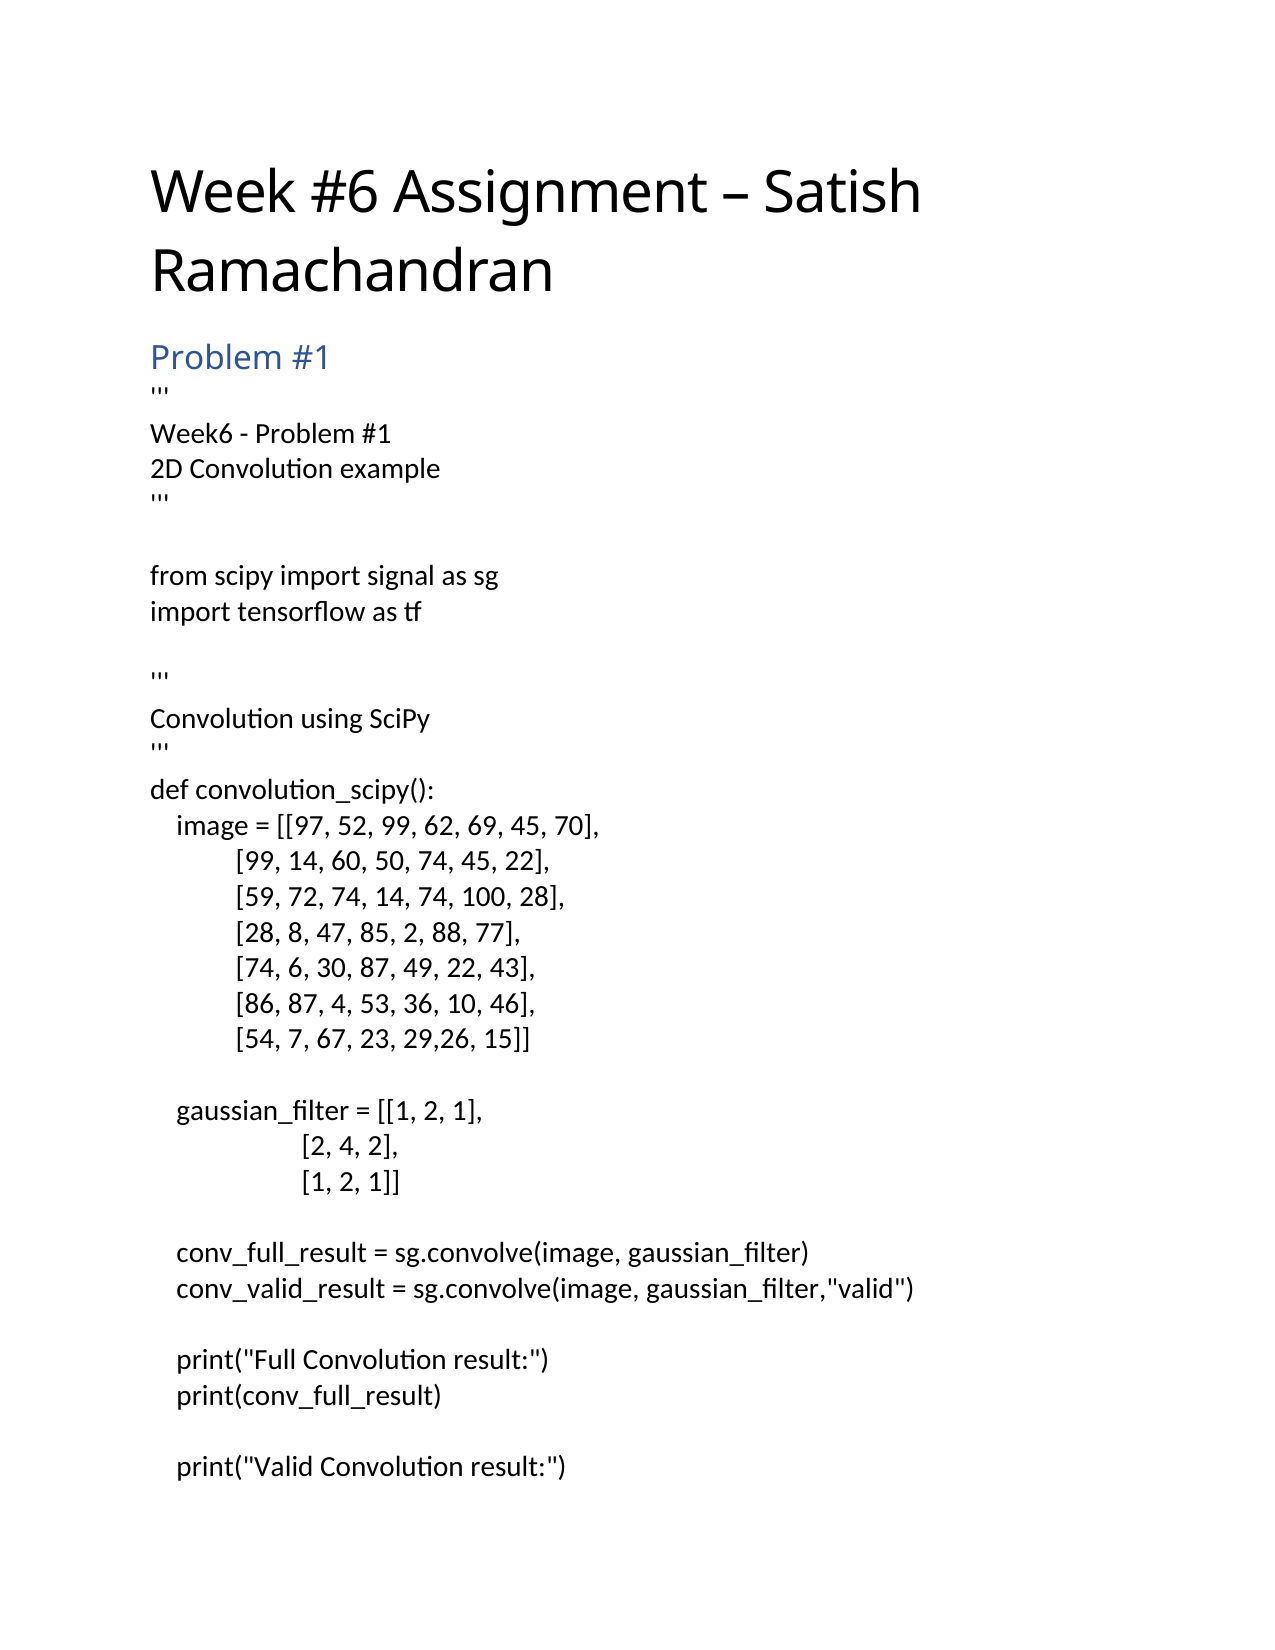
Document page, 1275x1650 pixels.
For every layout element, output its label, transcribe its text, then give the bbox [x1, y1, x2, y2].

text [54, 7, 67, 23, 29,26, 15]] [150, 1021, 1125, 1056]
text Week6 - Problem #1 [150, 415, 1125, 451]
text ''' [150, 379, 1125, 415]
text [28, 8, 47, 85, 2, 88, 77], [150, 914, 1125, 949]
text ''' [150, 664, 1125, 700]
text 2D Convolution example [150, 451, 1125, 486]
text [86, 87, 4, 53, 36, 10, 46], [150, 985, 1125, 1021]
text [1, 2, 1]] [150, 1163, 1125, 1199]
text def convolution_scipy(): [150, 771, 1125, 807]
text conv_full_result = sg.convolve(image, gaussian_filter) [150, 1234, 1125, 1270]
text [74, 6, 30, 87, 49, 22, 43], [150, 949, 1125, 985]
title Week #6 Assignment – Satish Ramachandran [150, 150, 1125, 309]
text ''' [150, 486, 1125, 522]
text [59, 72, 74, 14, 74, 100, 28], [150, 878, 1125, 914]
text image = [[97, 52, 99, 62, 69, 45, 70], [150, 807, 1125, 842]
text print(conv_full_result) [150, 1377, 1125, 1412]
text gaussian_filter = [[1, 2, 1], [150, 1092, 1125, 1127]
text Convolution using SciPy [150, 700, 1125, 736]
text [99, 14, 60, 50, 74, 45, 22], [150, 842, 1125, 878]
text conv_valid_result = sg.convolve(image, gaussian_filter,"valid") [150, 1270, 1125, 1306]
text ''' [150, 736, 1125, 771]
text from scipy import signal as sg [150, 557, 1125, 593]
text [2, 4, 2], [150, 1127, 1125, 1163]
text print("Full Convolution result:") [150, 1341, 1125, 1377]
text import tensorflow as tf [150, 593, 1125, 629]
text print("Valid Convolution result:") [150, 1448, 1125, 1484]
subtitle Problem #1 [150, 334, 1125, 379]
